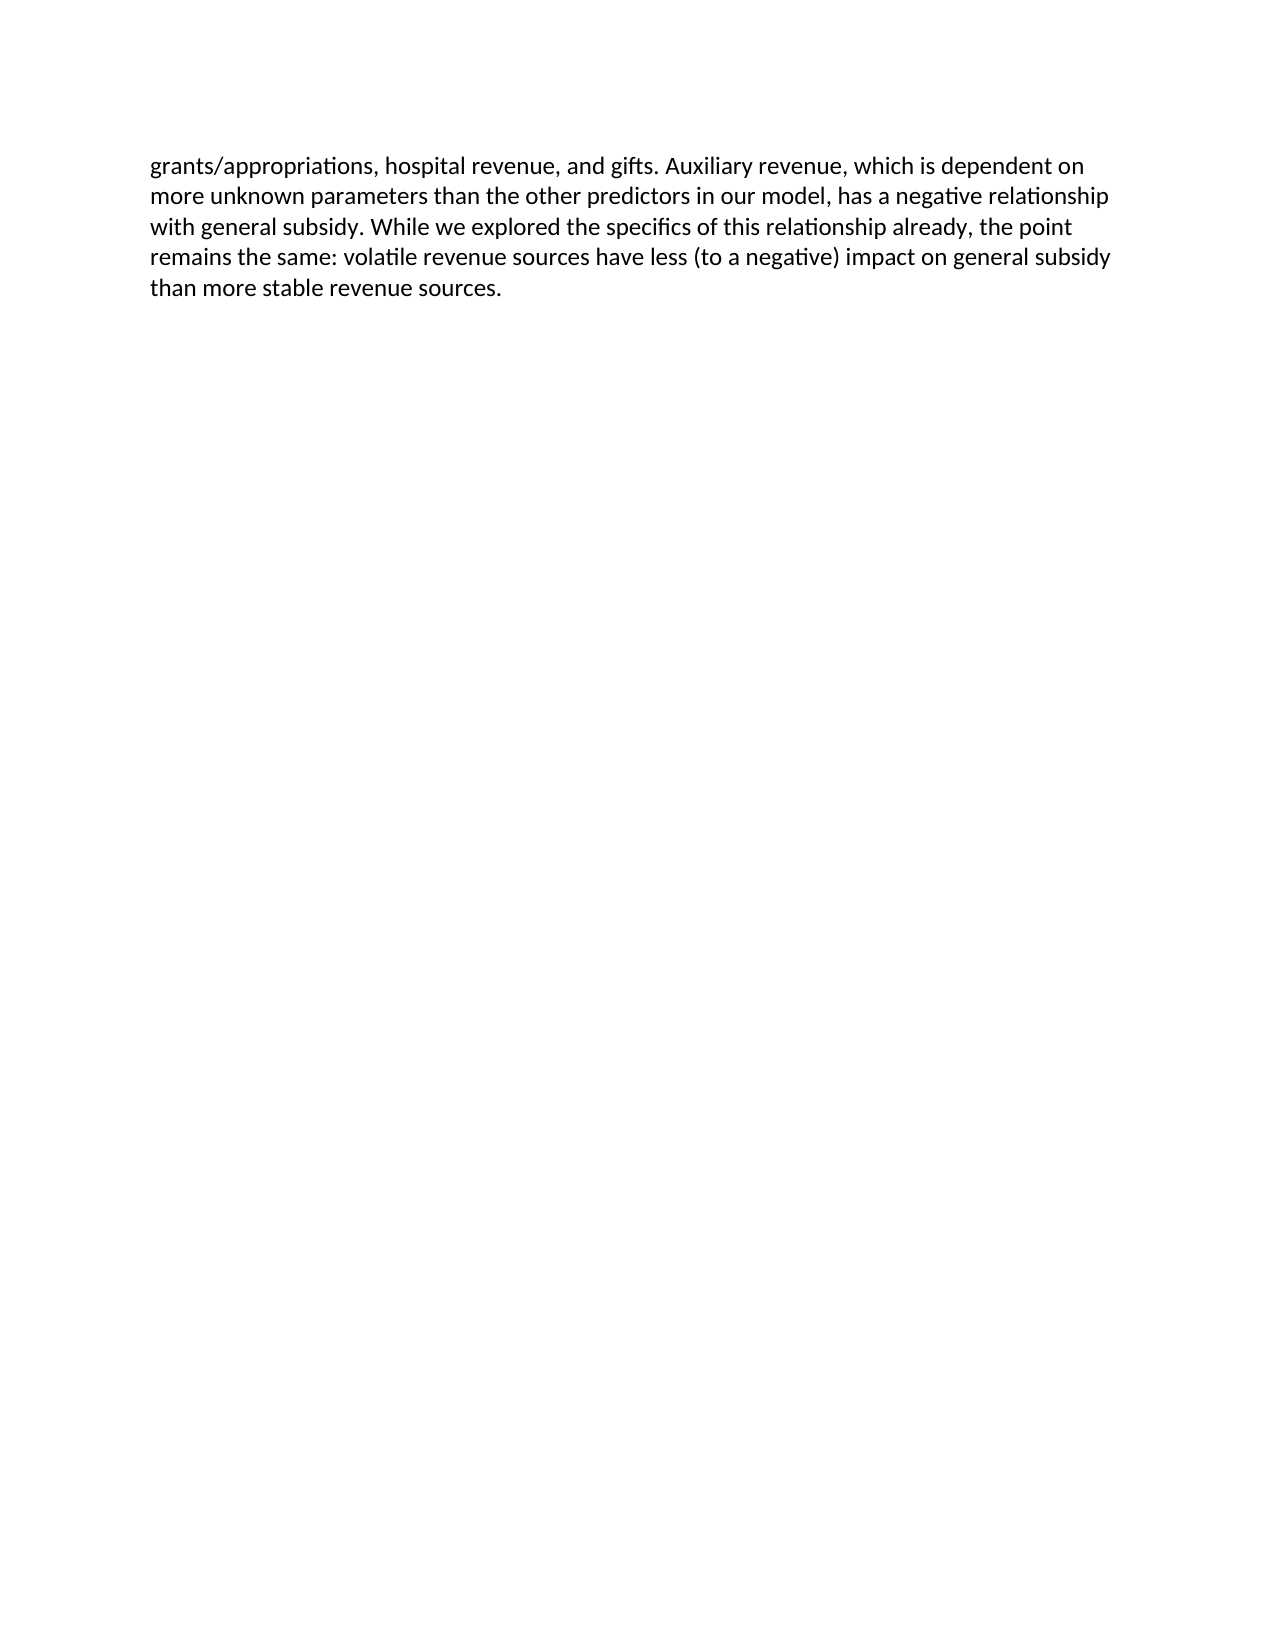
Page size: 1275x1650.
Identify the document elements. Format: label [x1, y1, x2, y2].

text [150, 150, 1125, 303]
